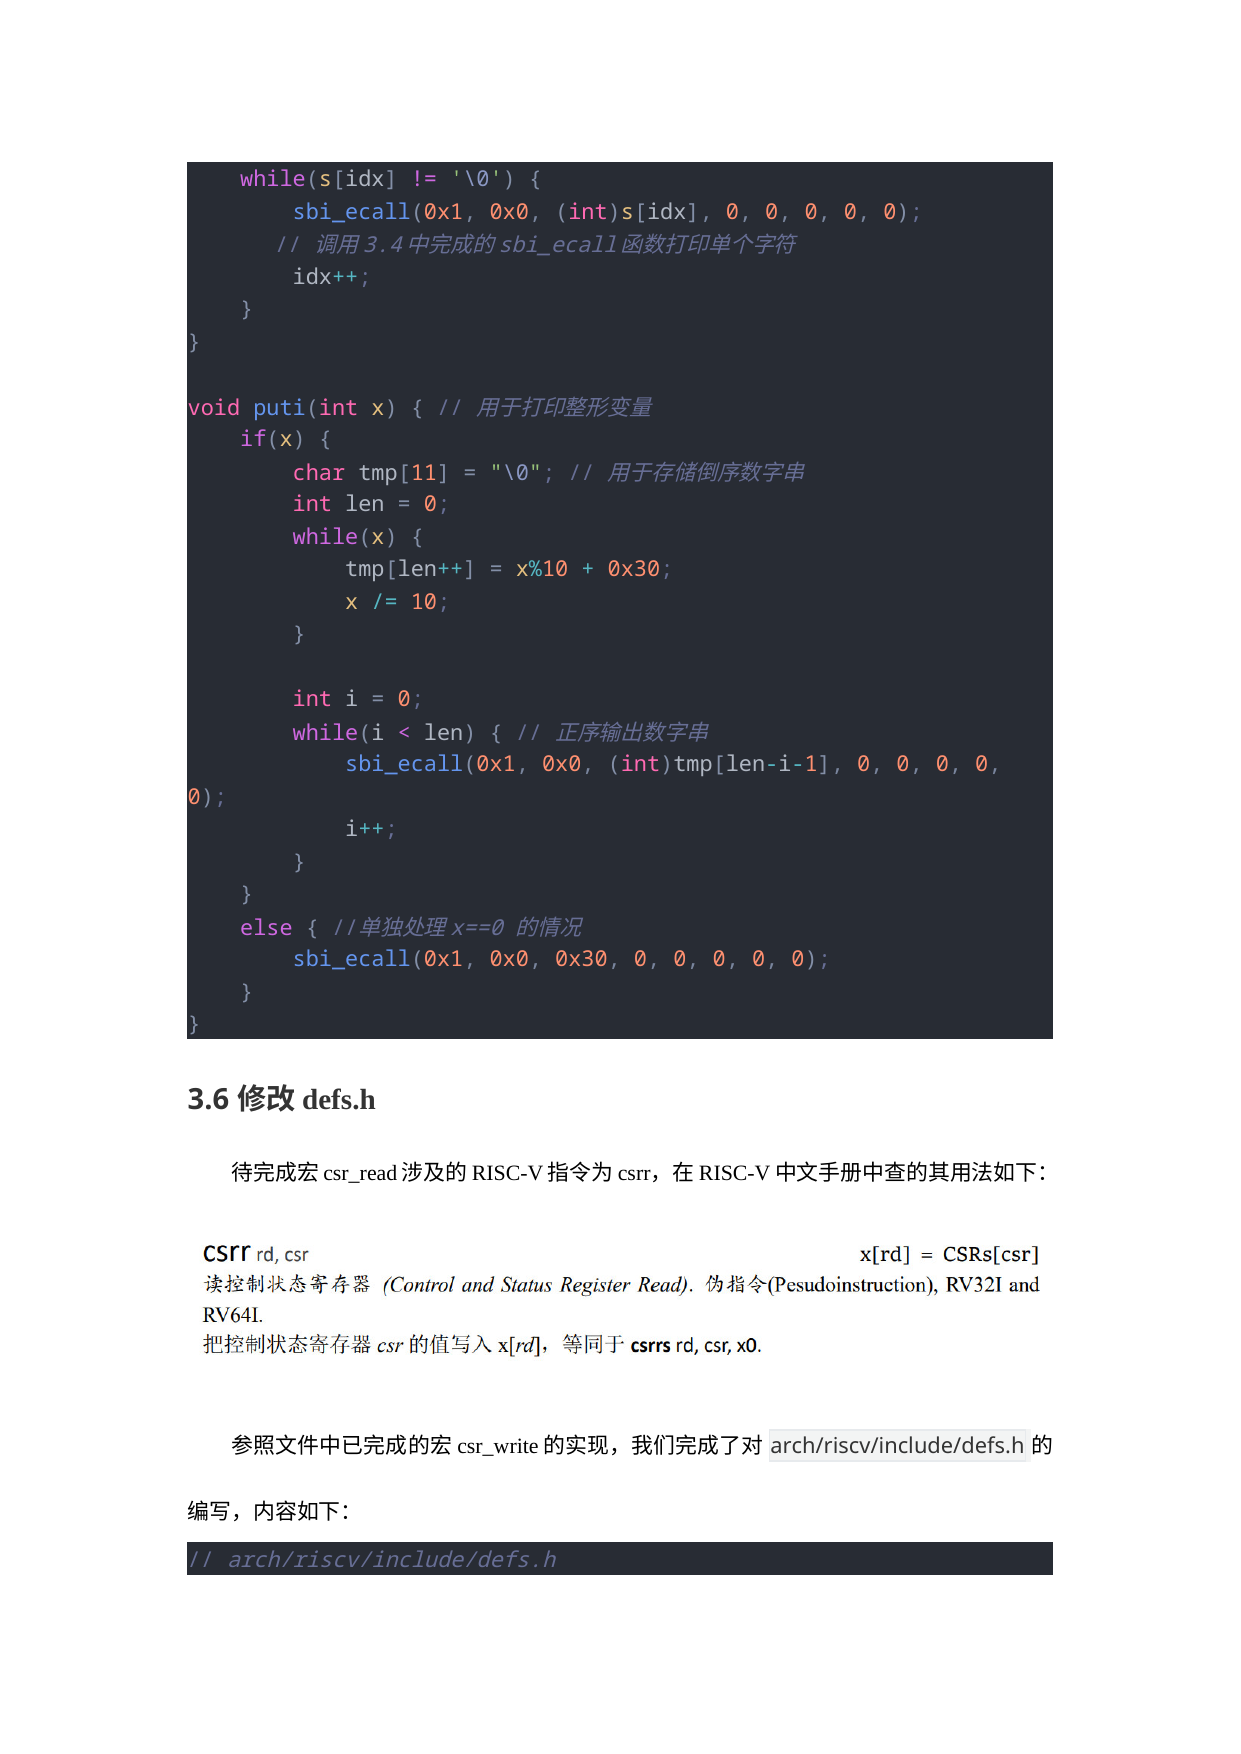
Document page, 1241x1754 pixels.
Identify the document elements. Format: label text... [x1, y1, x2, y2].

text while(i < len) { // 正序输出数字串 [187, 714, 1053, 747]
text } [187, 1007, 1053, 1039]
text sbi_ecall(0x1, 0x0, (int)tmp[len-i-1], 0, 0, 0, 0, 0); [187, 747, 1053, 812]
text 3.6 修改 defs.h [187, 1064, 1053, 1129]
text 待完成宏csr_read涉及的RISC-V指令为csrr，在RISC-V中文手册中查的其用法如下： [187, 1154, 1053, 1187]
text while(s[idx] != '\0') { [187, 162, 1053, 194]
text } [187, 324, 1053, 357]
text i++; [187, 812, 1053, 844]
text if(x) { [187, 422, 1053, 454]
text 参照文件中已完成的宏csr_write的实现，我们完成了对arch/riscv/include/defs.h的编写，内容如下： [187, 1413, 1053, 1526]
text else { //单独处理x==0 的情况 [187, 909, 1053, 942]
text } [187, 844, 1053, 877]
text tmp[len++] = x%10 + 0x30; [187, 552, 1053, 584]
text x /= 10; [187, 584, 1053, 617]
text idx++; [187, 259, 1053, 292]
text sbi_ecall(0x1, 0x0, (int)s[idx], 0, 0, 0, 0, 0); [187, 194, 1053, 227]
text char tmp[11] = "\0"; // 用于存储倒序数字串 [187, 454, 1053, 487]
text void puti(int x) { // 用于打印整形变量 [187, 389, 1053, 422]
text } [187, 292, 1053, 324]
text // 调用3.4中完成的sbi_ecall函数打印单个字符 [187, 227, 1053, 259]
picture [187, 1202, 1053, 1369]
text } [187, 974, 1053, 1007]
text } [187, 877, 1053, 909]
text // arch/riscv/include/defs.h [187, 1542, 1053, 1575]
text while(x) { [187, 519, 1053, 552]
text sbi_ecall(0x1, 0x0, 0x30, 0, 0, 0, 0, 0); [187, 942, 1053, 974]
text int len = 0; [187, 487, 1053, 519]
text } [187, 617, 1053, 649]
text int i = 0; [187, 682, 1053, 714]
